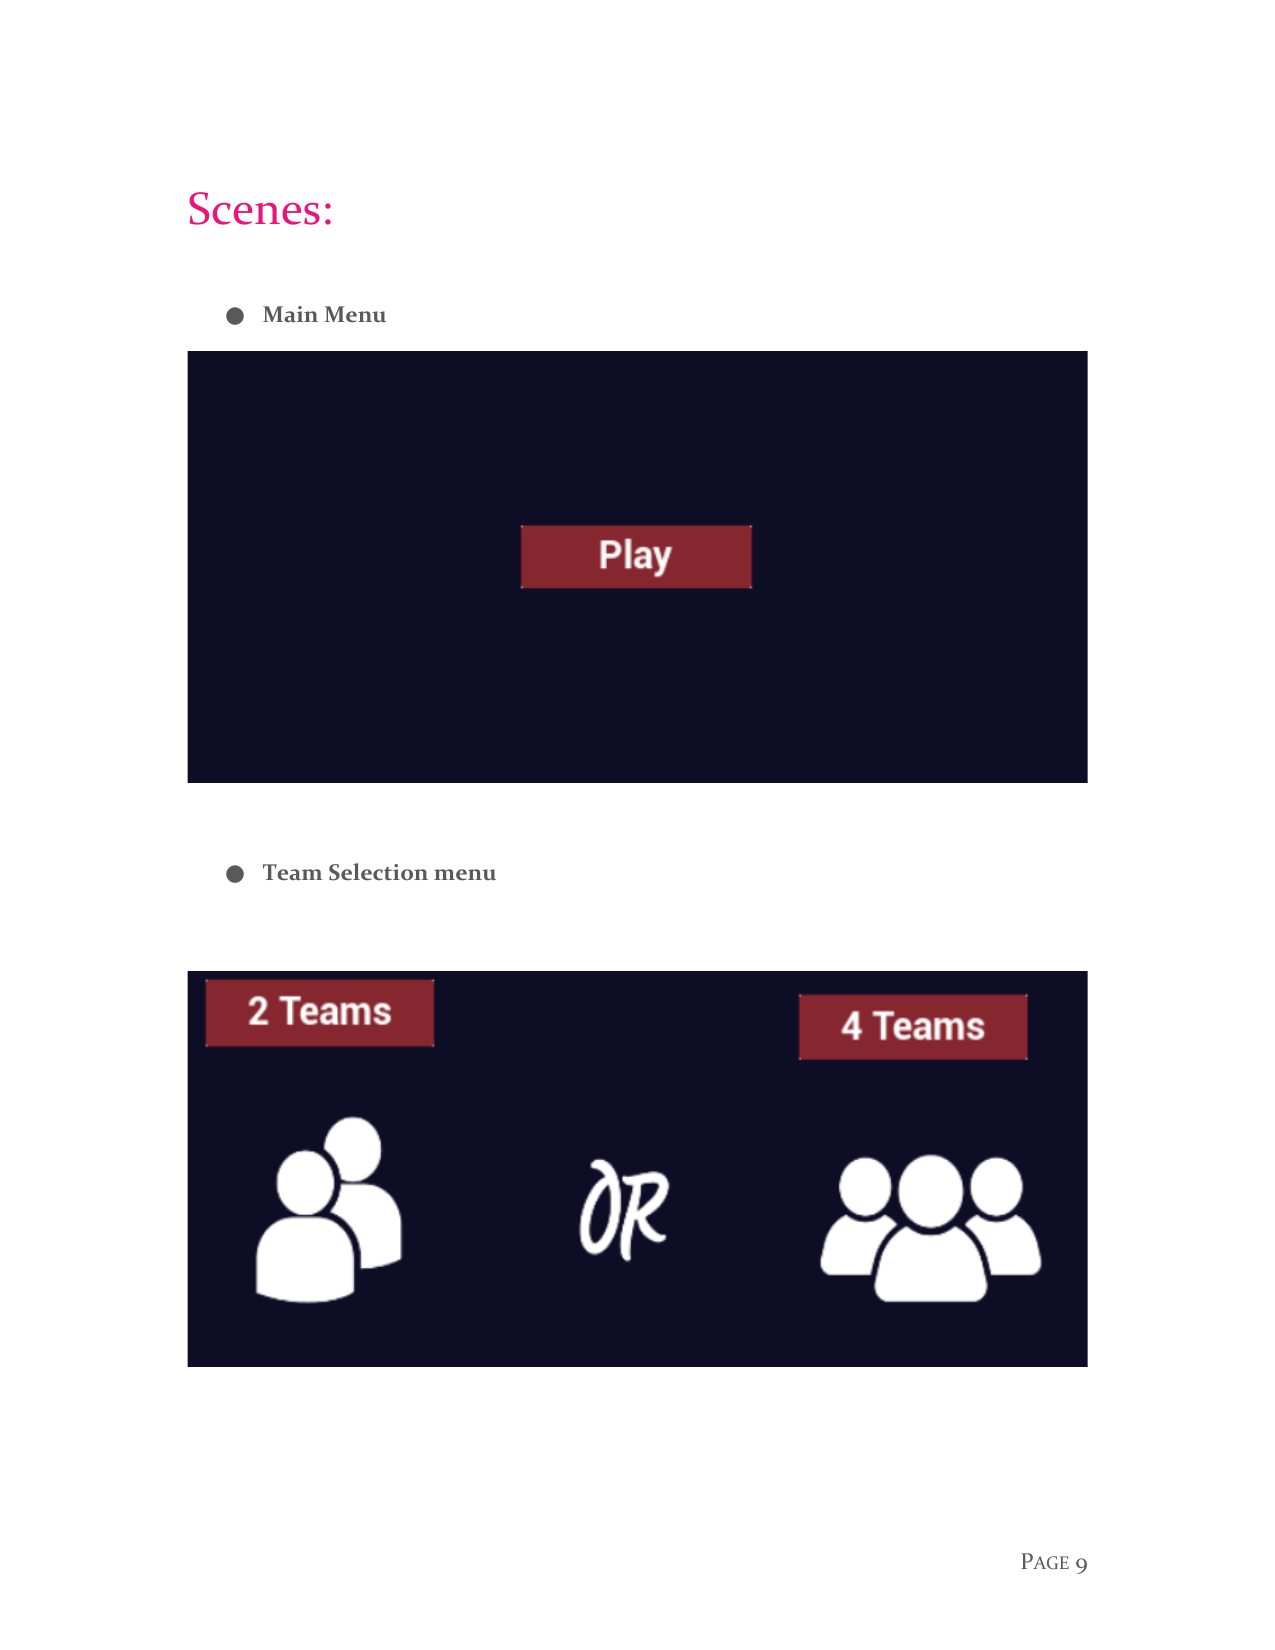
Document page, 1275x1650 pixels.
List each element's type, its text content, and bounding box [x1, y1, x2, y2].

list Main Menu [225, 300, 1087, 328]
picture [187, 351, 1088, 783]
picture [187, 971, 1088, 1367]
list Team Selection menu [225, 858, 1087, 886]
title Scenes: [187, 180, 1087, 236]
